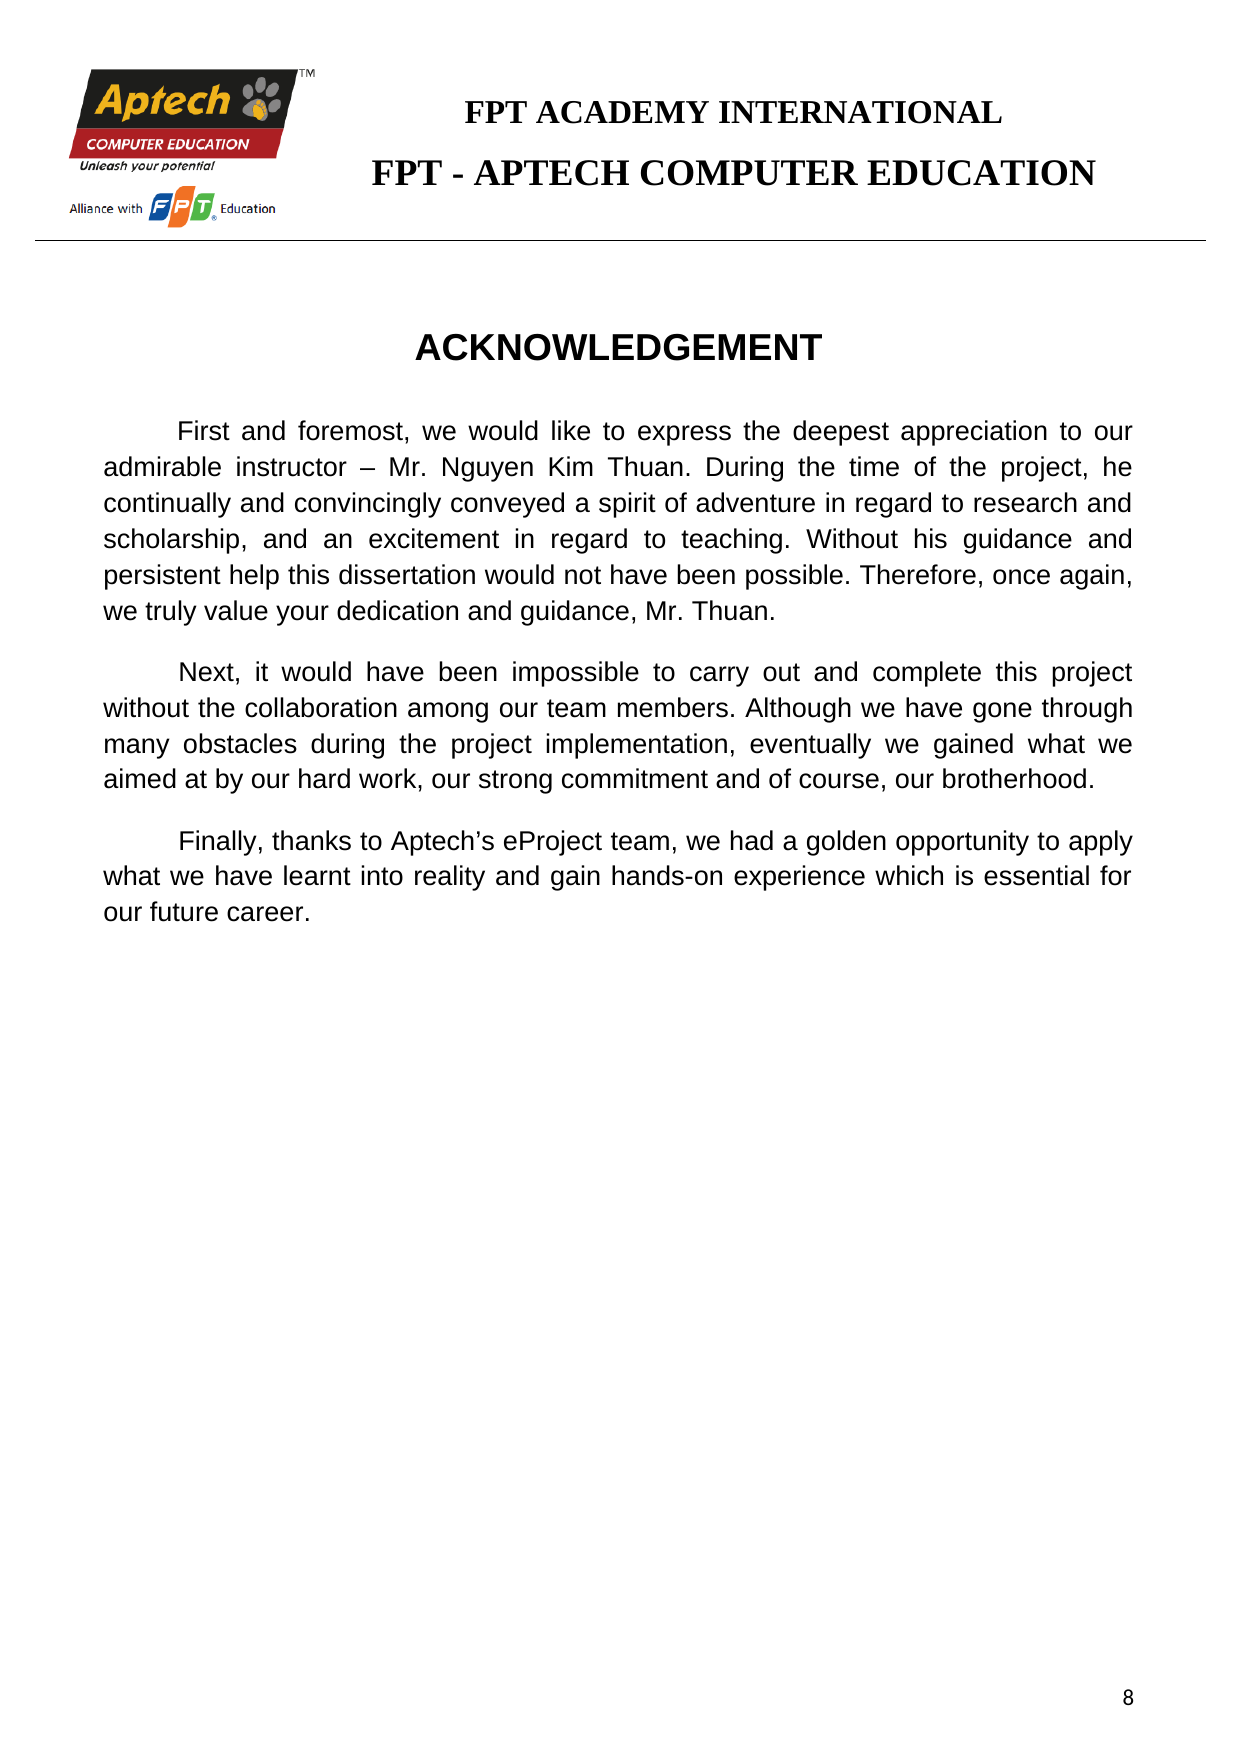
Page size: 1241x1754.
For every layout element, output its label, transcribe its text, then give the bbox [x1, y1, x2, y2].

text Next, it would have been impossible to carry out and complete this project without the collaboration among our team members. Although we have gone through many obstacles during the project implementation, eventually we gained what we aimed at by our hard work, our strong commitment and of course, our brotherhood. [103, 656, 1134, 795]
picture [65, 62, 318, 232]
text First and foremost, we would like to express the deepest appreciation to our admirable instructor – Mr. Nguyen Kim Thuan. During the time of the project, he continually and convincingly conveyed a spirit of adventure in regard to research and scholarship, and an excitement in regard to teaching. Without his guidance and persistent help this dissertation would not have been possible. Therefore, once again, we truly value your dedication and guidance, Mr. Thuan. [103, 415, 1134, 626]
text Finally, thanks to Aptech’s eProject team, we had a golden opportunity to apply what we have learnt into reality and gain hands-on experience which is essential for our future career. [103, 824, 1134, 928]
subtitle ACKNOWLEDGEMENT [103, 325, 1134, 368]
